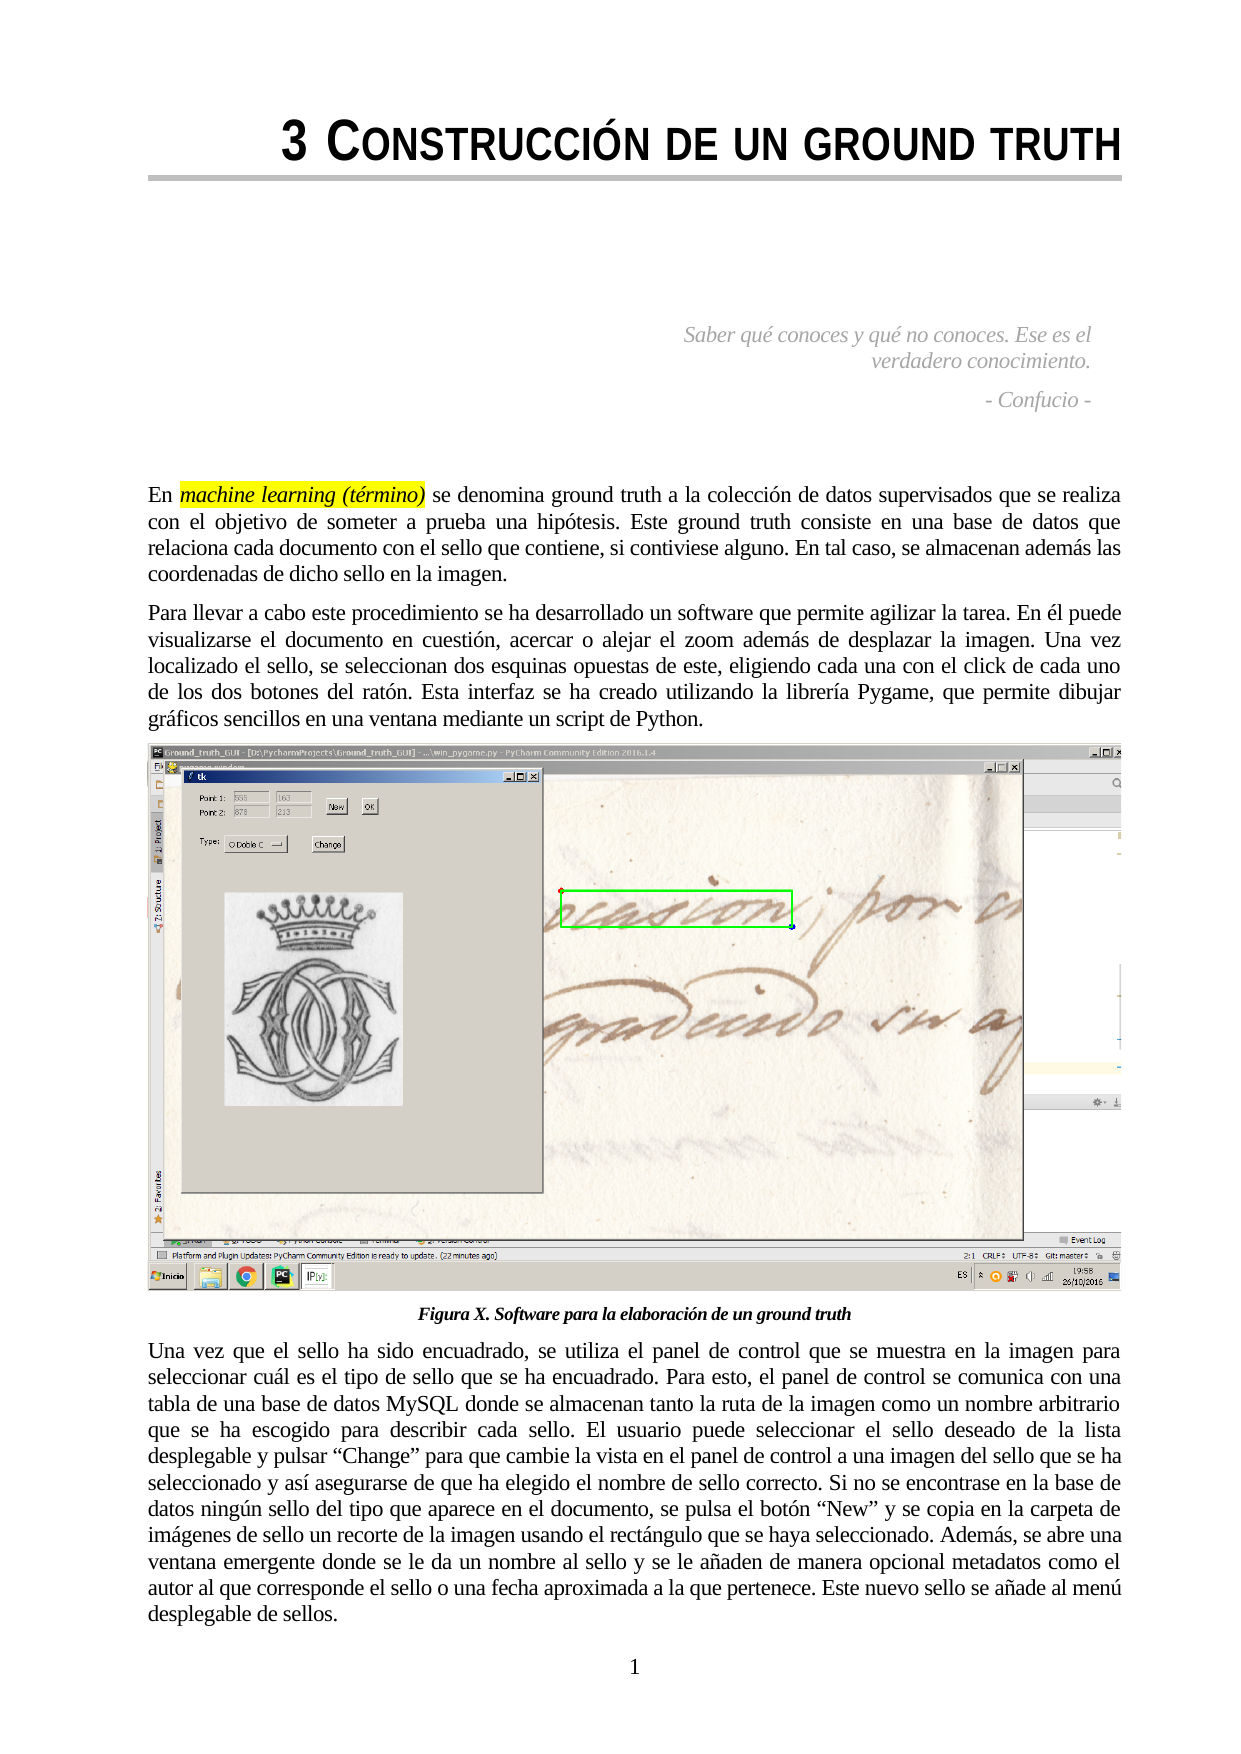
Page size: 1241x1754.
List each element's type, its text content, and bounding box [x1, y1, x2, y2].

picture [147, 743, 1122, 1291]
subtitle Construcción de un ground truth [148, 106, 1122, 175]
text Figura X. Software para la elaboración de un ground truth [148, 1303, 1122, 1324]
text En machine learning (término) se denomina ground truth a la colección de datos supervisados que se realiza con el objetivo de someter a prueba una hipótesis. Este ground truth consiste en una base de datos que relaciona cada documento con el sello que contiene, si contiviese alguno. En tal caso, se almacenan además las coordenadas de dicho sello en la imagen. [148, 481, 1122, 587]
text Para llevar a cabo este procedimiento se ha desarrollado un software que permite agilizar la tarea. En él puede visualizarse el documento en cuestión, acercar o alejar el zoom además de desplazar la imagen. Una vez localizado el sello, se seleccionan dos esquinas opuestas de este, eligiendo cada una con el click de cada uno de los dos botones del ratón. Esta interfaz se ha creado utilizando la librería Pygame, que permite dibujar gráficos sencillos en una ventana mediante un script de Python. [148, 599, 1122, 731]
text Una vez que el sello ha sido encuadrado, se utiliza el panel de control que se muestra en la imagen para seleccionar cuál es el tipo de sello que se ha encuadrado. Para esto, el panel de control se comunica con una tabla de una base de datos MySQL donde se almacenan tanto la ruta de la imagen como un nombre arbitrario que se ha escogido para describir cada sello. El usuario puede seleccionar el sello deseado de la lista desplegable y pulsar “Change” para que cambie la vista en el panel de control a una imagen del sello que se ha seleccionado y así asegurarse de que ha elegido el nombre de sello correcto. Si no se encontrase en la base de datos ningún sello del tipo que aparece en el documento, se pulsa el botón “New” y se copia en la carpeta de imágenes de sello un recorte de la imagen usando el rectángulo que se haya seleccionado. Además, se abre una ventana emergente donde se le da un nombre al sello y se le añaden de manera opcional metadatos como el autor al que corresponde el sello o una fecha aproximada a la que pertenece. Este nuevo sello se añade al menú desplegable de sellos. [148, 1337, 1122, 1627]
